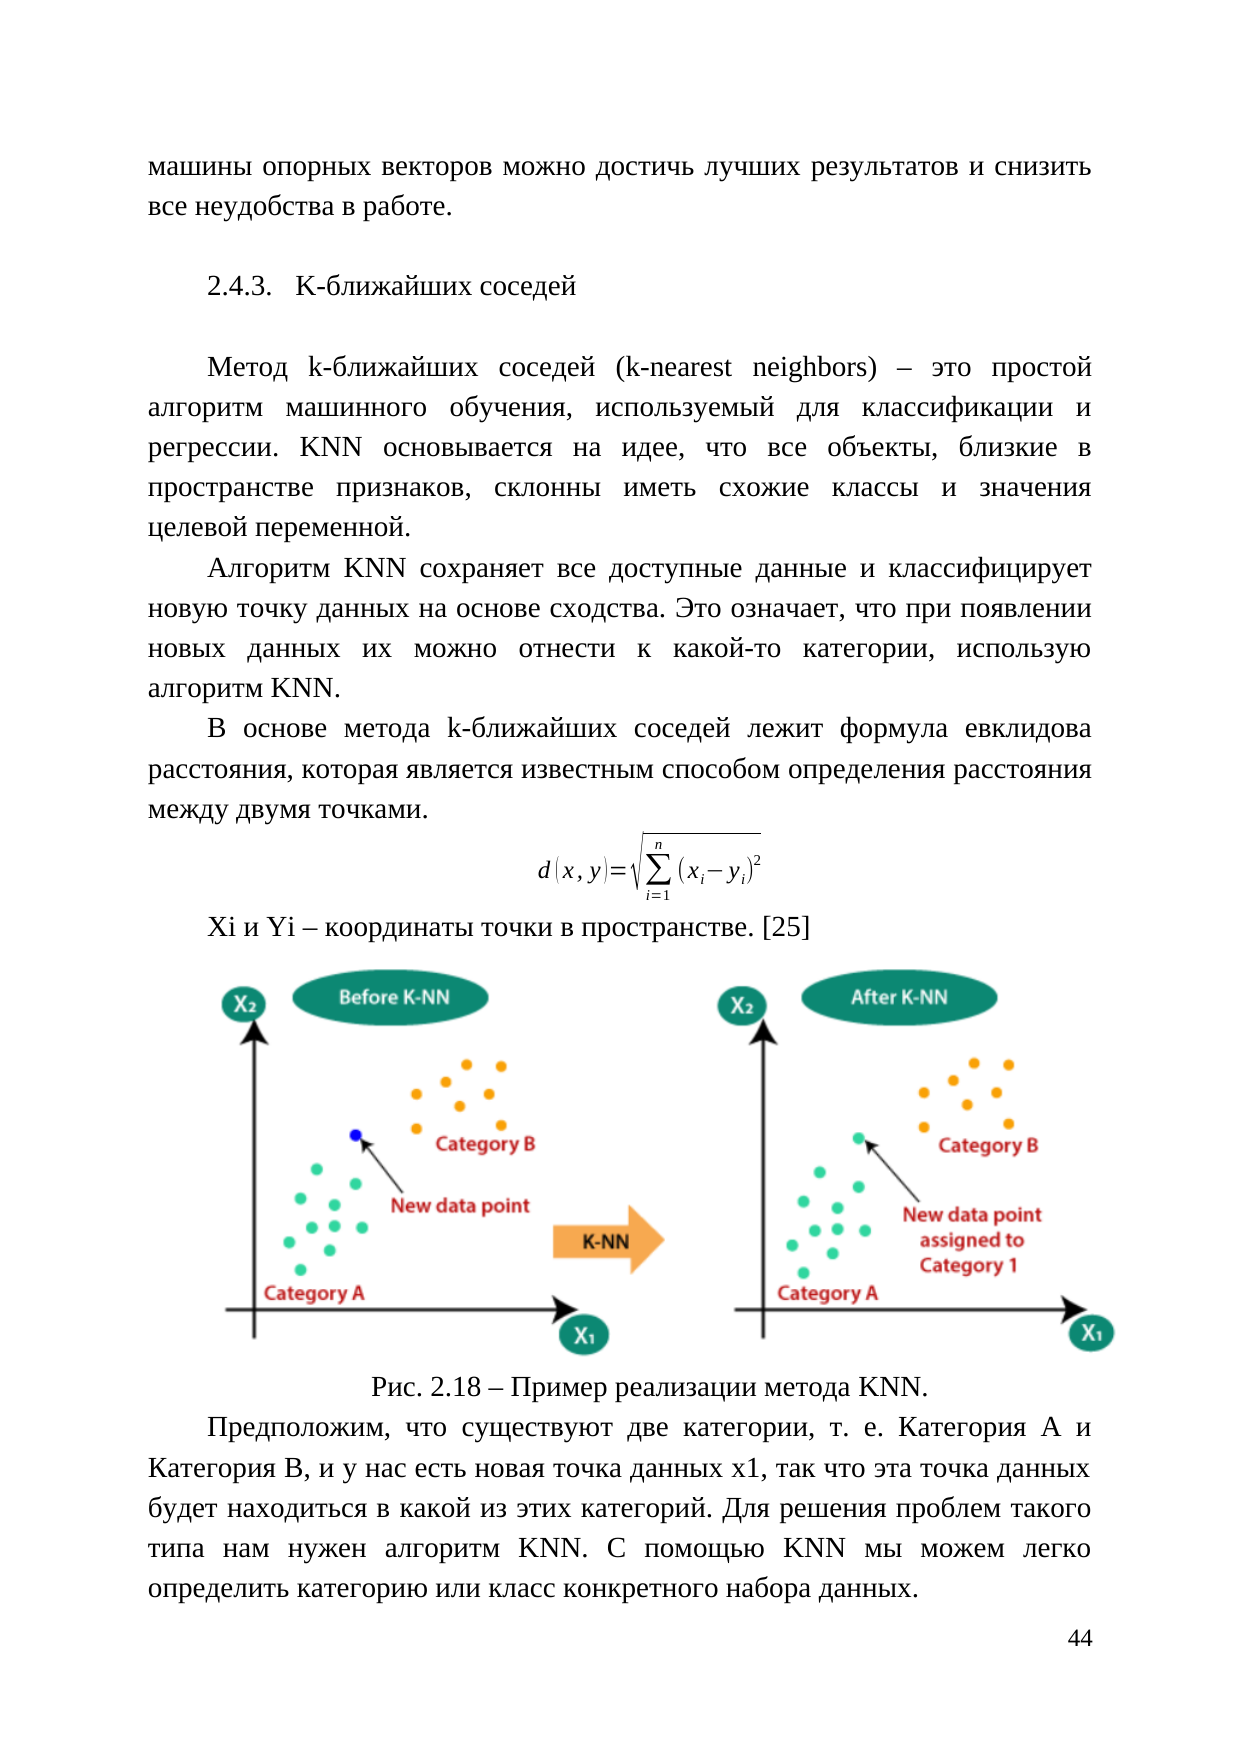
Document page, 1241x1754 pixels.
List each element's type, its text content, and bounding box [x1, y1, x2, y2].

picture [206, 949, 1118, 1364]
text Предположим, что существуют две категории, т. е. Категория A и Категория B, и у нас есть новая точка данных x1, так что эта точка данных будет находиться в какой из этих категорий. Для решения проблем такого типа нам нужен алгоритм KNN. С помощью KNN мы можем легко определить категорию или класс конкретного набора данных. [148, 1409, 1092, 1604]
text Алгоритм KNN сохраняет все доступные данные и классифицирует новую точку данных на основе сходства. Это означает, что при появлении новых данных их можно отнести к какой-то категории, использую алгоритм KNN. [148, 550, 1092, 704]
text Метод k-ближайших соседей (k-nearest neighbors) – это простой алгоритм машинного обучения, используемый для классификации и регрессии. KNN основывается на идее, что все объекты, близкие в пространстве признаков, склонны иметь схожие классы и значения целевой переменной. [148, 349, 1092, 543]
list K-ближайших соседей [148, 268, 1092, 302]
text Xi и Yi – координаты точки в пространстве. [25] [148, 909, 1092, 943]
text Рис. 2.18 – Пример реализации метода KNN. [148, 1369, 1092, 1403]
text В основе метода k-ближайших соседей лежит формула евклидова расстояния, которая является известным способом определения расстояния между двумя точками. [148, 711, 1092, 824]
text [148, 148, 1092, 221]
